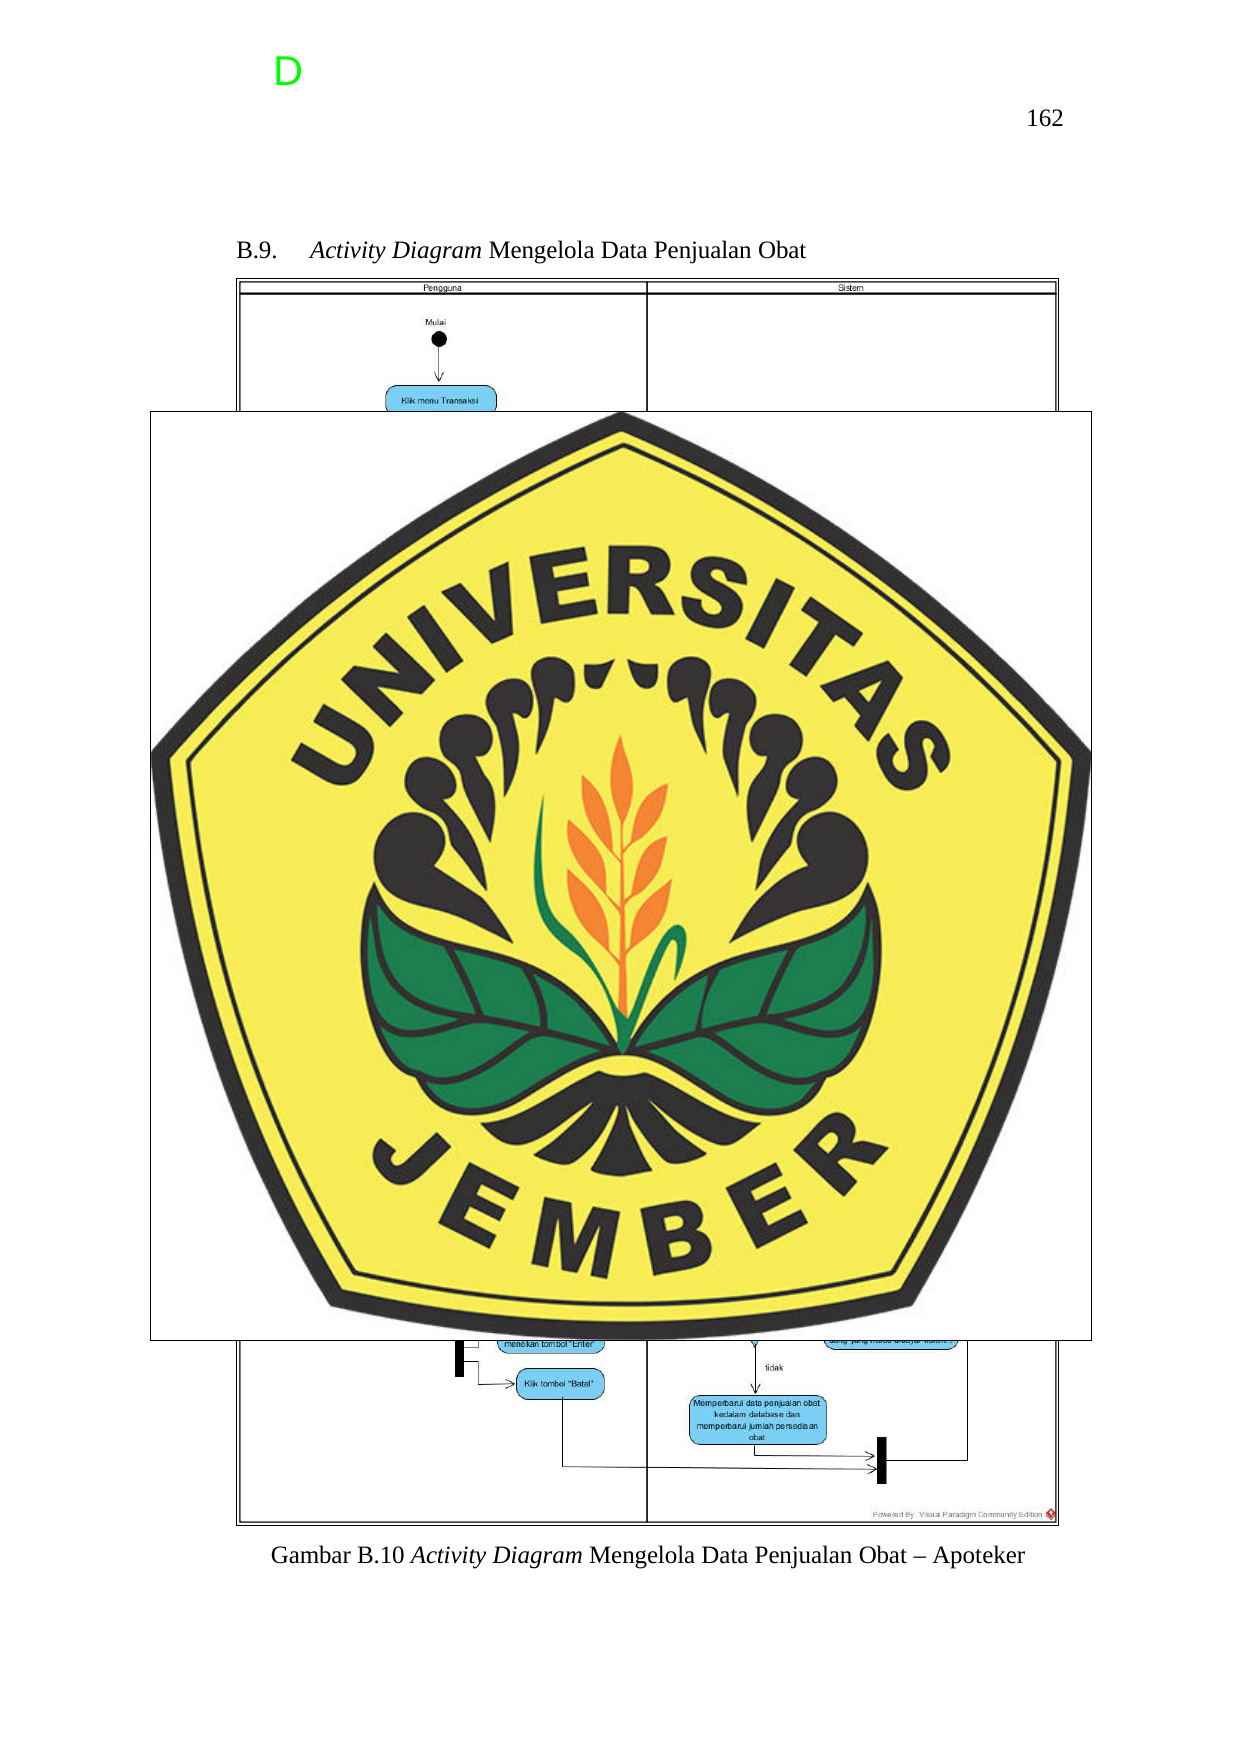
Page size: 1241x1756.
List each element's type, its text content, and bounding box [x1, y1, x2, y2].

list Activity Diagram Mengelola Data Penjualan Obat [236, 235, 1103, 264]
picture [151, 412, 1091, 1340]
picture [237, 1341, 1058, 1525]
text Gambar B.10 Activity Diagram Mengelola Data Penjualan Obat – Apoteker [271, 1540, 1103, 1568]
picture [237, 279, 1058, 411]
